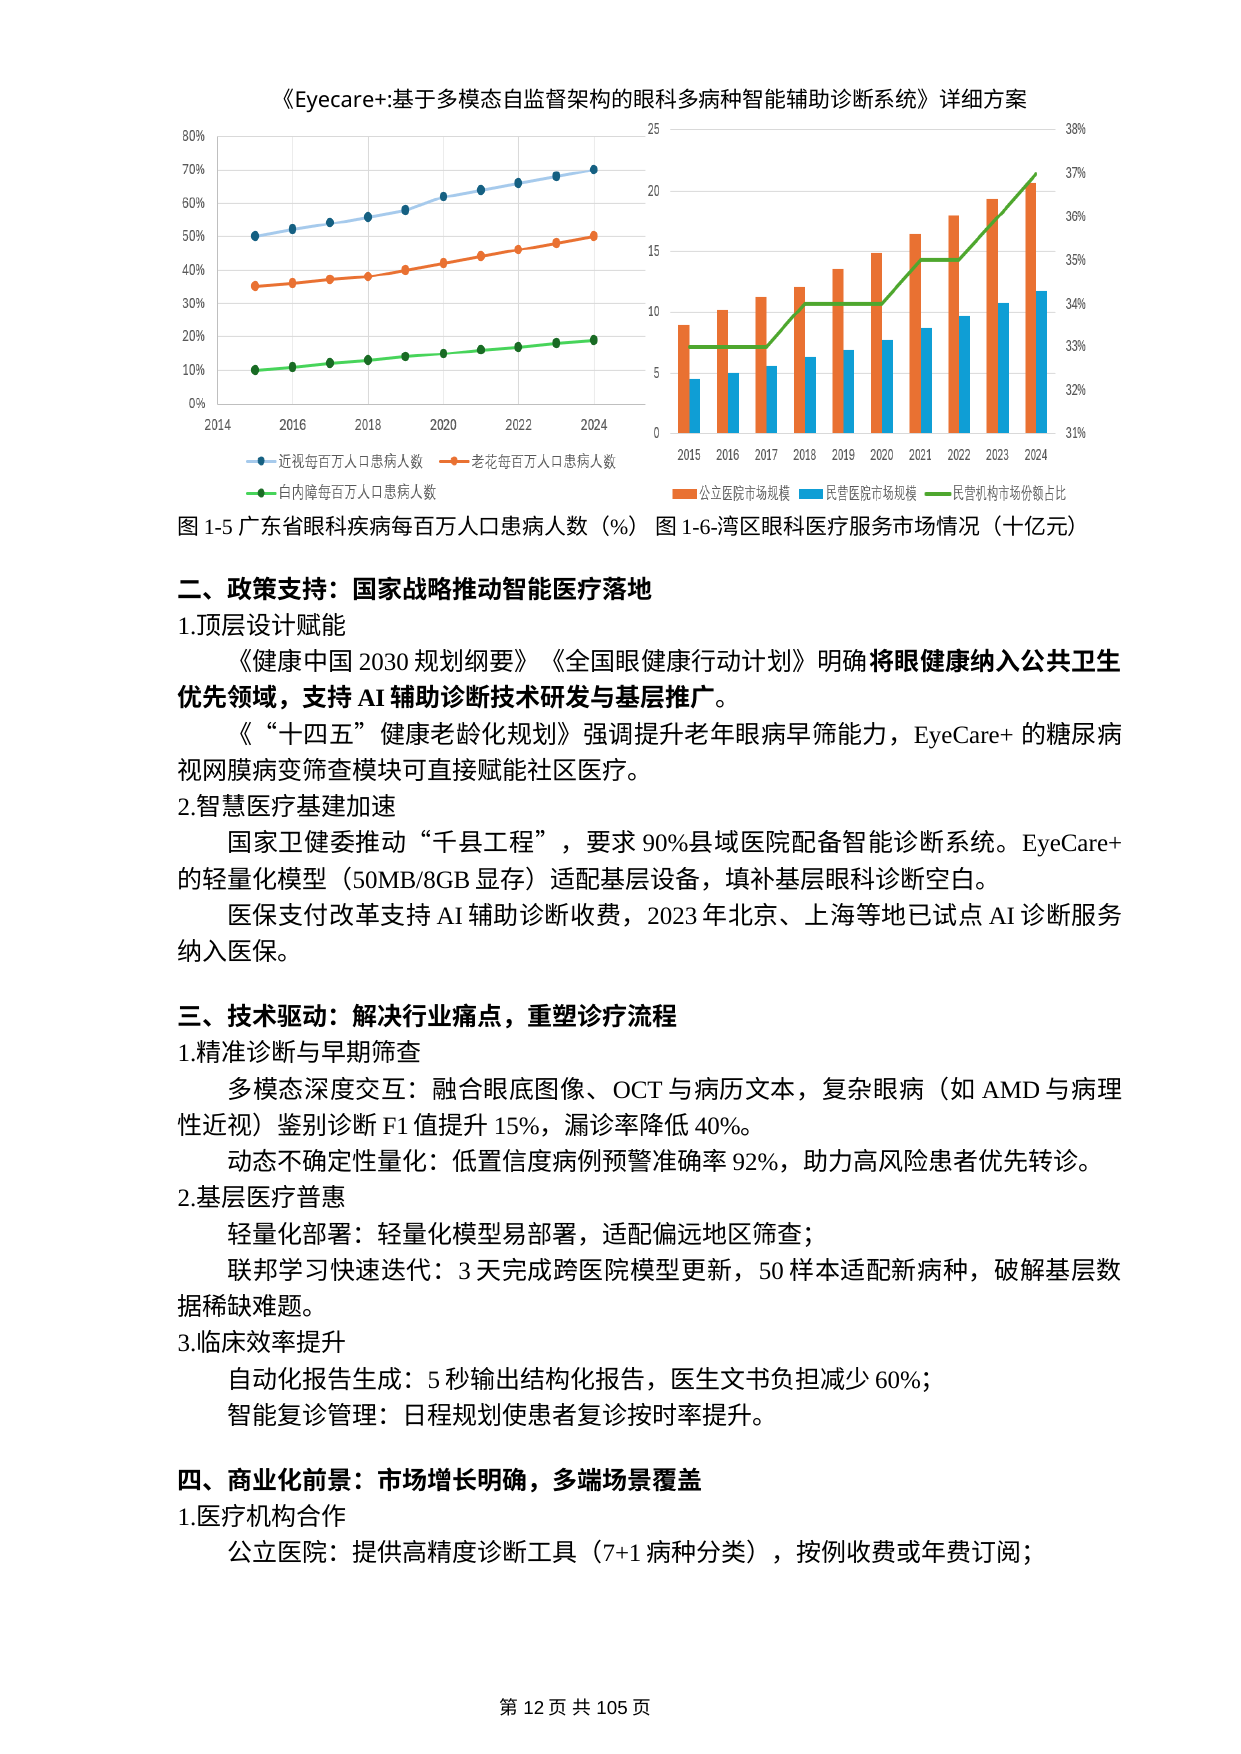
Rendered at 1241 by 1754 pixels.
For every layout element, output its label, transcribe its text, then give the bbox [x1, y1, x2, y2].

text 四、商业化前景：市场增长明确，多端场景覆盖 [177, 1460, 1122, 1497]
text 1.顶层设计赋能 [177, 605, 1122, 642]
text 医保支付改革支持AI辅助诊断收费，2023年北京、上海等地已试点AI诊断服务纳入医保。 [177, 895, 1122, 968]
picture [177, 118, 1089, 509]
text 2.基层医疗普惠 [177, 1178, 1122, 1214]
text 三、技术驱动：解决行业痛点，重塑诊疗流程 [177, 997, 1122, 1033]
text 多模态深度交互：融合眼底图像、OCT与病历文本，复杂眼病（如AMD与病理性近视）鉴别诊断F1值提升15%，漏诊率降低40%。 [177, 1069, 1122, 1142]
text 3.临床效率提升 [177, 1323, 1122, 1359]
text 图1-5 广东省眼科疾病每百万人口患病人数（%） 图1-6-湾区眼科医疗服务市场情况（十亿元） [177, 509, 1122, 540]
text 《健康中国2030规划纲要》《全国眼健康行动计划》明确将眼健康纳入公共卫生优先领域，支持AI辅助诊断技术研发与基层推广。 [177, 642, 1122, 714]
text 国家卫健委推动“千县工程”，要求90%县域医院配备智能诊断系统。EyeCare+ 的轻量化模型（50MB/8GB显存）适配基层设备，填补基层眼科诊断空白。 [177, 823, 1122, 895]
text 联邦学习快速迭代：3天完成跨医院模型更新，50样本适配新病种，破解基层数据稀缺难题。 [177, 1250, 1122, 1323]
text 动态不确定性量化：低置信度病例预警准确率92%，助力高风险患者优先转诊。 [177, 1142, 1122, 1178]
text 轻量化部署：轻量化模型易部署，适配偏远地区筛查； [177, 1214, 1122, 1250]
text 二、政策支持：国家战略推动智能医疗落地 [177, 569, 1122, 605]
text 《“十四五”健康老龄化规划》强调提升老年眼病早筛能力，EyeCare+ 的糖尿病视网膜病变筛查模块可直接赋能社区医疗。 [177, 714, 1122, 787]
text 1.医疗机构合作 [177, 1497, 1122, 1533]
text 公立医院：提供高精度诊断工具（7+1病种分类），按例收费或年费订阅； [177, 1533, 1122, 1569]
text 自动化报告生成：5秒输出结构化报告，医生文书负担减少60%； [177, 1359, 1122, 1395]
text 智能复诊管理：日程规划使患者复诊按时率提升。 [177, 1395, 1122, 1432]
text 2.智慧医疗基建加速 [177, 787, 1122, 823]
text 1.精准诊断与早期筛查 [177, 1033, 1122, 1069]
